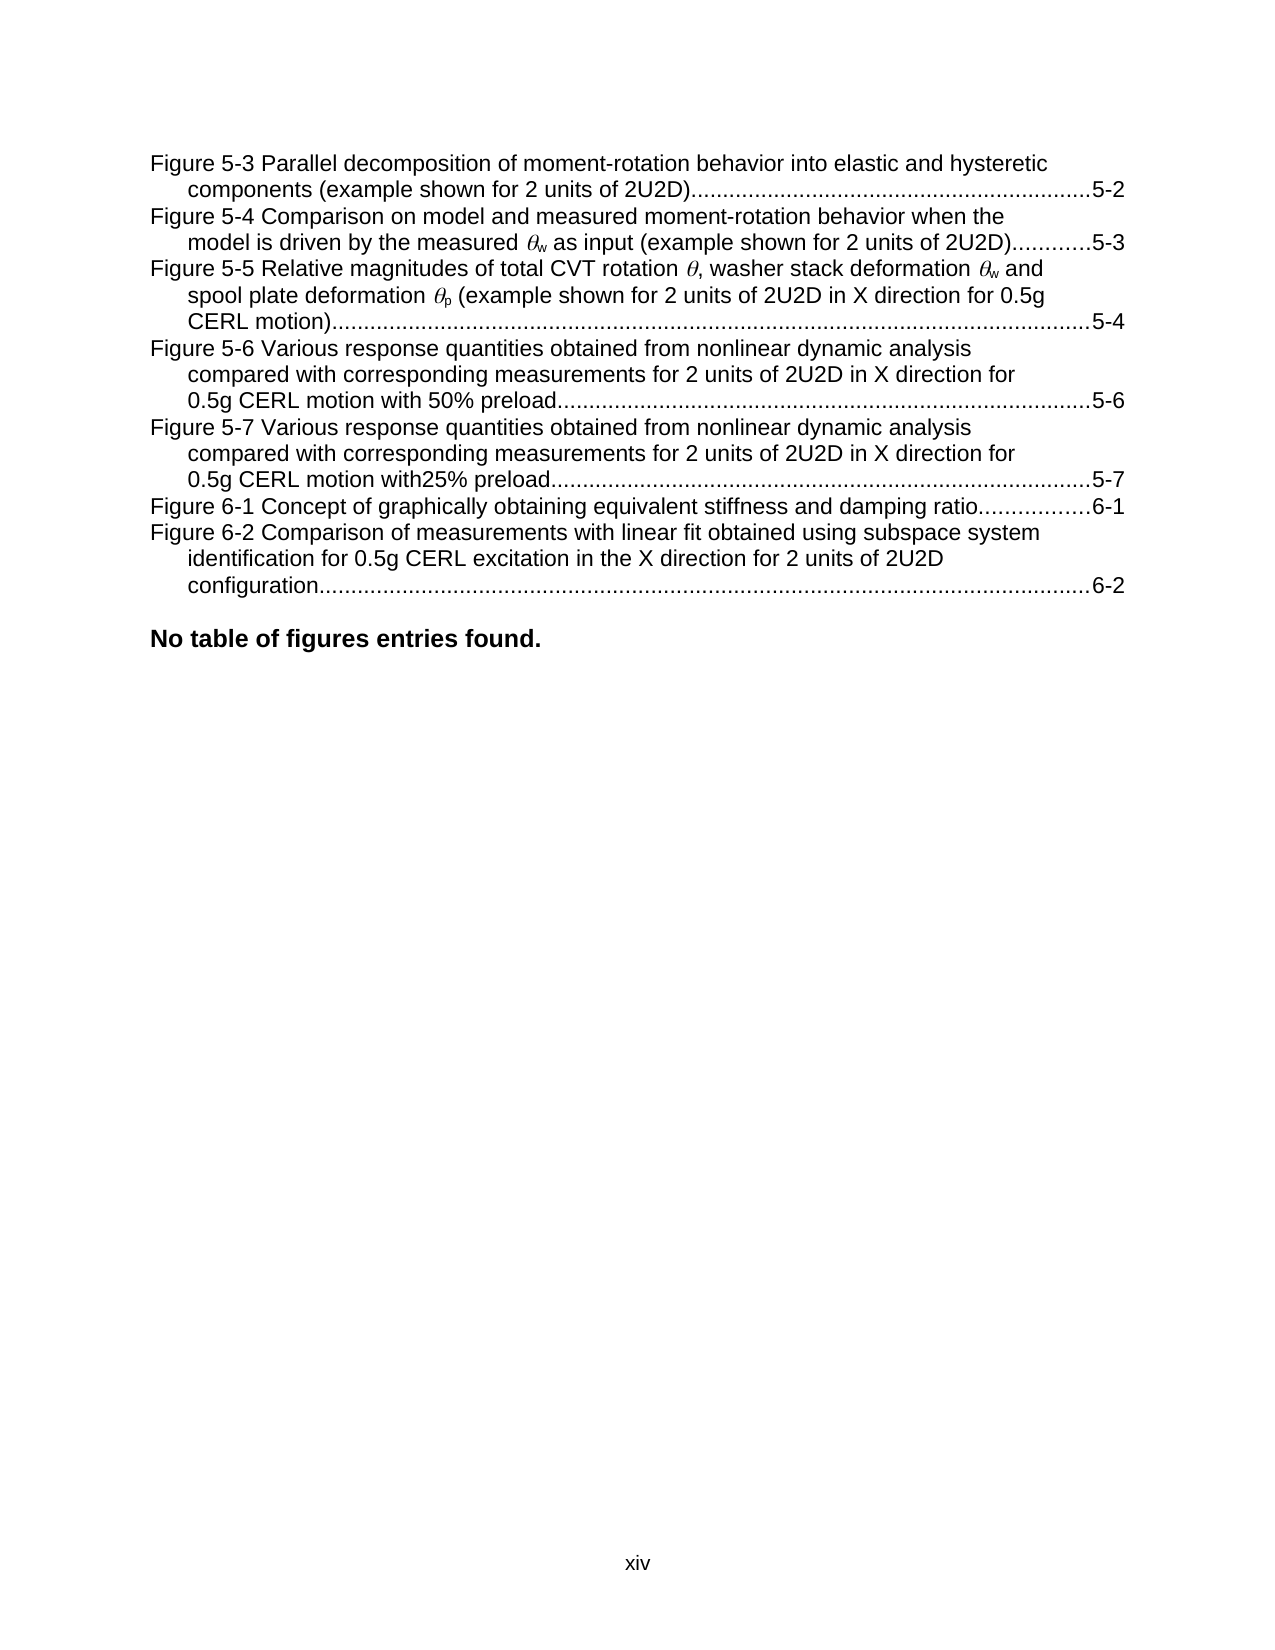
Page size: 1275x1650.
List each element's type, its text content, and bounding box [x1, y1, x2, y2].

text Figure 5-4 Comparison on model and measured moment-rotation behavior when the model is driven by the measured w as input (example shown for 2 units of 2U2D). 5-3 [150, 203, 1050, 255]
text Figure 5-5 Relative magnitudes of total CVT rotation , washer stack deformation w and spool plate deformation p (example shown for 2 units of 2U2D in X direction for 0.5g CERL motion). 5-4 [150, 255, 1050, 334]
text Figure 6-1 Concept of graphically obtaining equivalent stiffness and damping ratio. 6-1 [150, 493, 1050, 519]
text Figure 6-2 Comparison of measurements with linear fit obtained using subspace system identification for 0.5g CERL excitation in the X direction for 2 units of 2U2D configuration. 6-2 [150, 519, 1050, 598]
text No table of figures entries found. [150, 624, 1087, 653]
text Figure 5-3 Parallel decomposition of moment-rotation behavior into elastic and hysteretic components (example shown for 2 units of 2U2D). 5-2 [150, 150, 1050, 203]
text Figure 5-7 Various response quantities obtained from nonlinear dynamic analysis compared with corresponding measurements for 2 units of 2U2D in X direction for 0.5g CERL motion with25% preload. 5-7 [150, 413, 1050, 493]
text Figure 5-6 Various response quantities obtained from nonlinear dynamic analysis compared with corresponding measurements for 2 units of 2U2D in X direction for 0.5g CERL motion with 50% preload. 5-6 [150, 334, 1050, 413]
